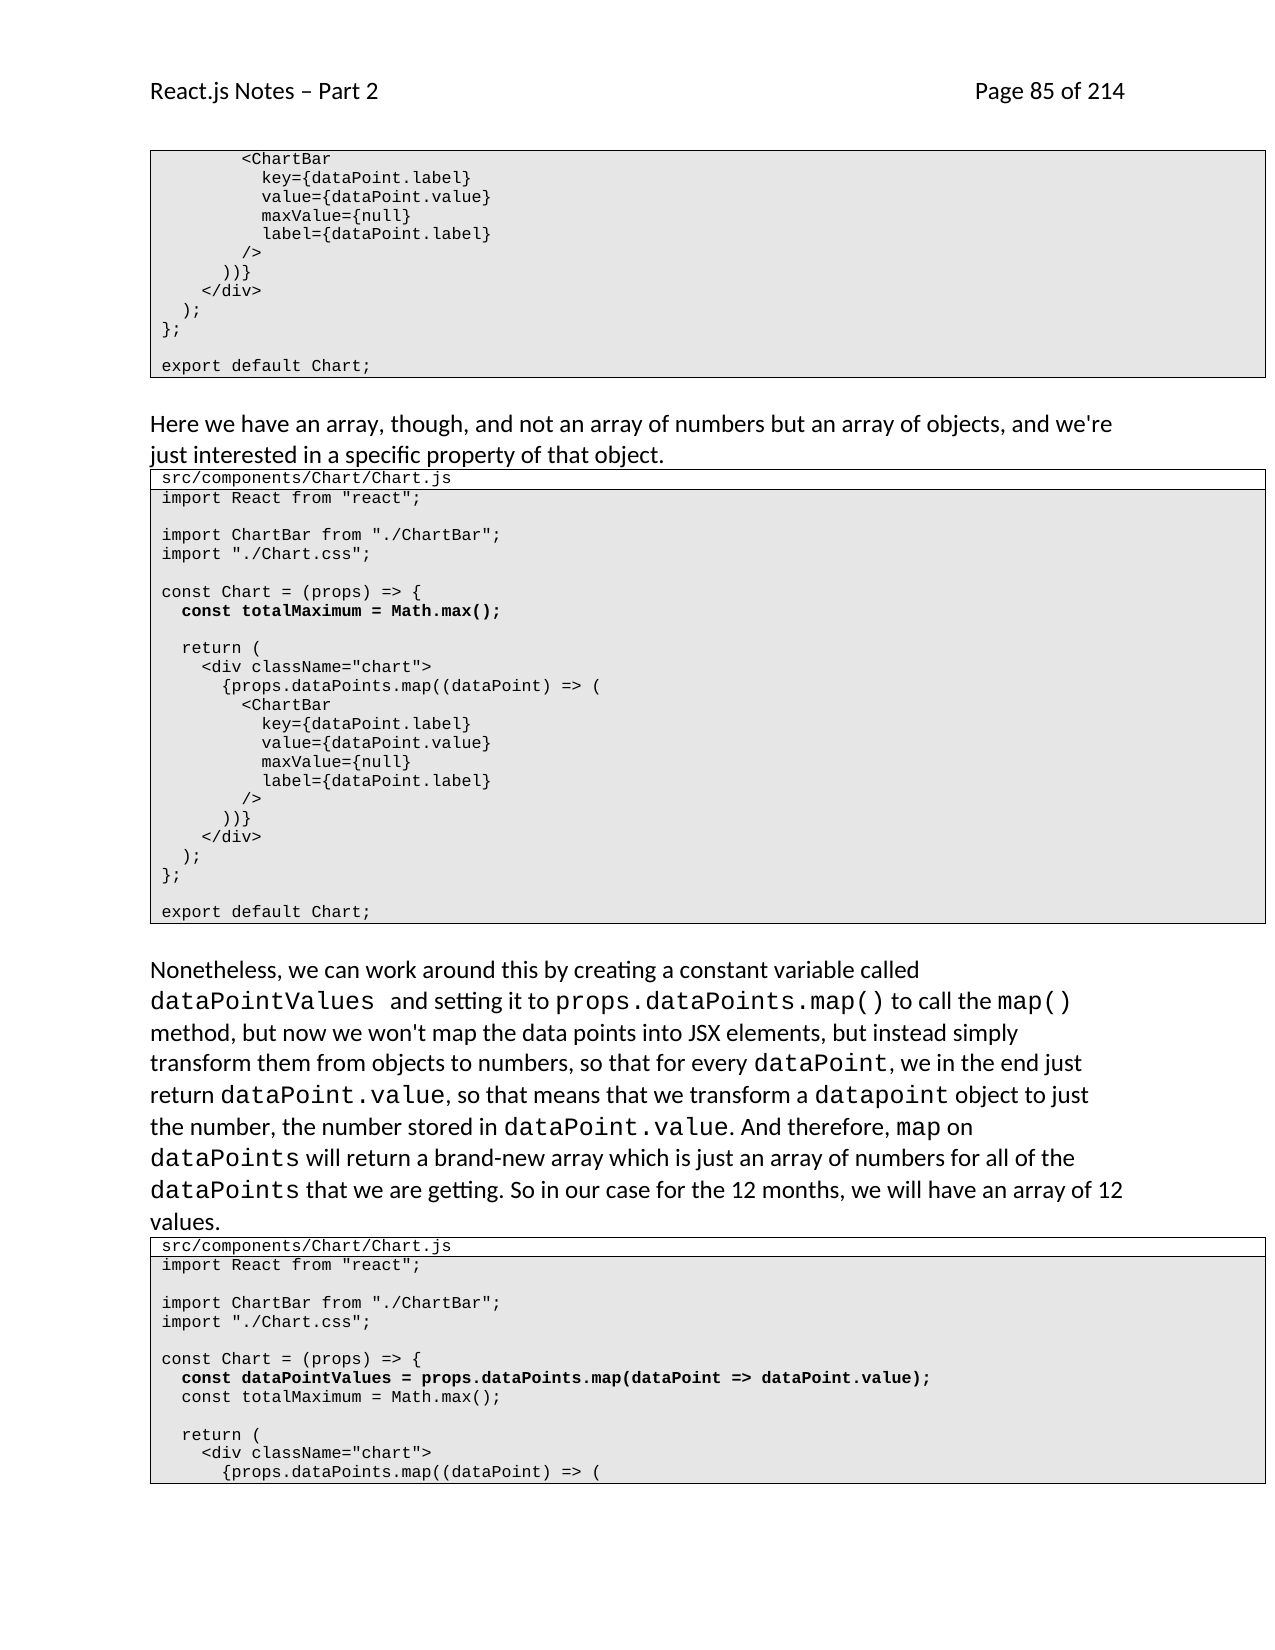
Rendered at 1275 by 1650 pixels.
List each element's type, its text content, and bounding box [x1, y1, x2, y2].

table_header src/components/Chart/Chart.js [151, 470, 1265, 489]
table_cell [151, 151, 1265, 377]
table_cell import React from "react"; import ChartBar from "./ChartBar"; import "./Chart.css"; const Chart = (props) => { const totalMaximum = Math.max(); return ( <div className="chart"> {props.dataPoints.map((dataPoint) => ( <ChartBar key={dataPoint.label} value={dataPoint.value} maxValue={null} label={dataPoint.label} /> ))} </div> ); }; export default Chart; [151, 490, 1265, 923]
text Nonetheless, we can work around this by creating a constant variable called dataPointValues and setting it to props.dataPoints.map() to call the map() method, but now we won't map the data points into JSX elements, but instead simply transform them from objects to numbers, so that for every dataPoint, we in the end just return dataPoint.value, so that means that we transform a datapoint object to just the number, the number stored in dataPoint.value. And therefore, map on dataPoints will return a brand-new array which is just an array of numbers for all of the dataPoints that we are getting. So in our case for the 12 months, we will have an array of 12 values. [150, 954, 1125, 1237]
table_header src/components/Chart/Chart.js [151, 1238, 1265, 1256]
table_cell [151, 1257, 1265, 1483]
text Here we have an array, though, and not an array of numbers but an array of objects, and we're just interested in a specific property of that object. [150, 408, 1125, 469]
